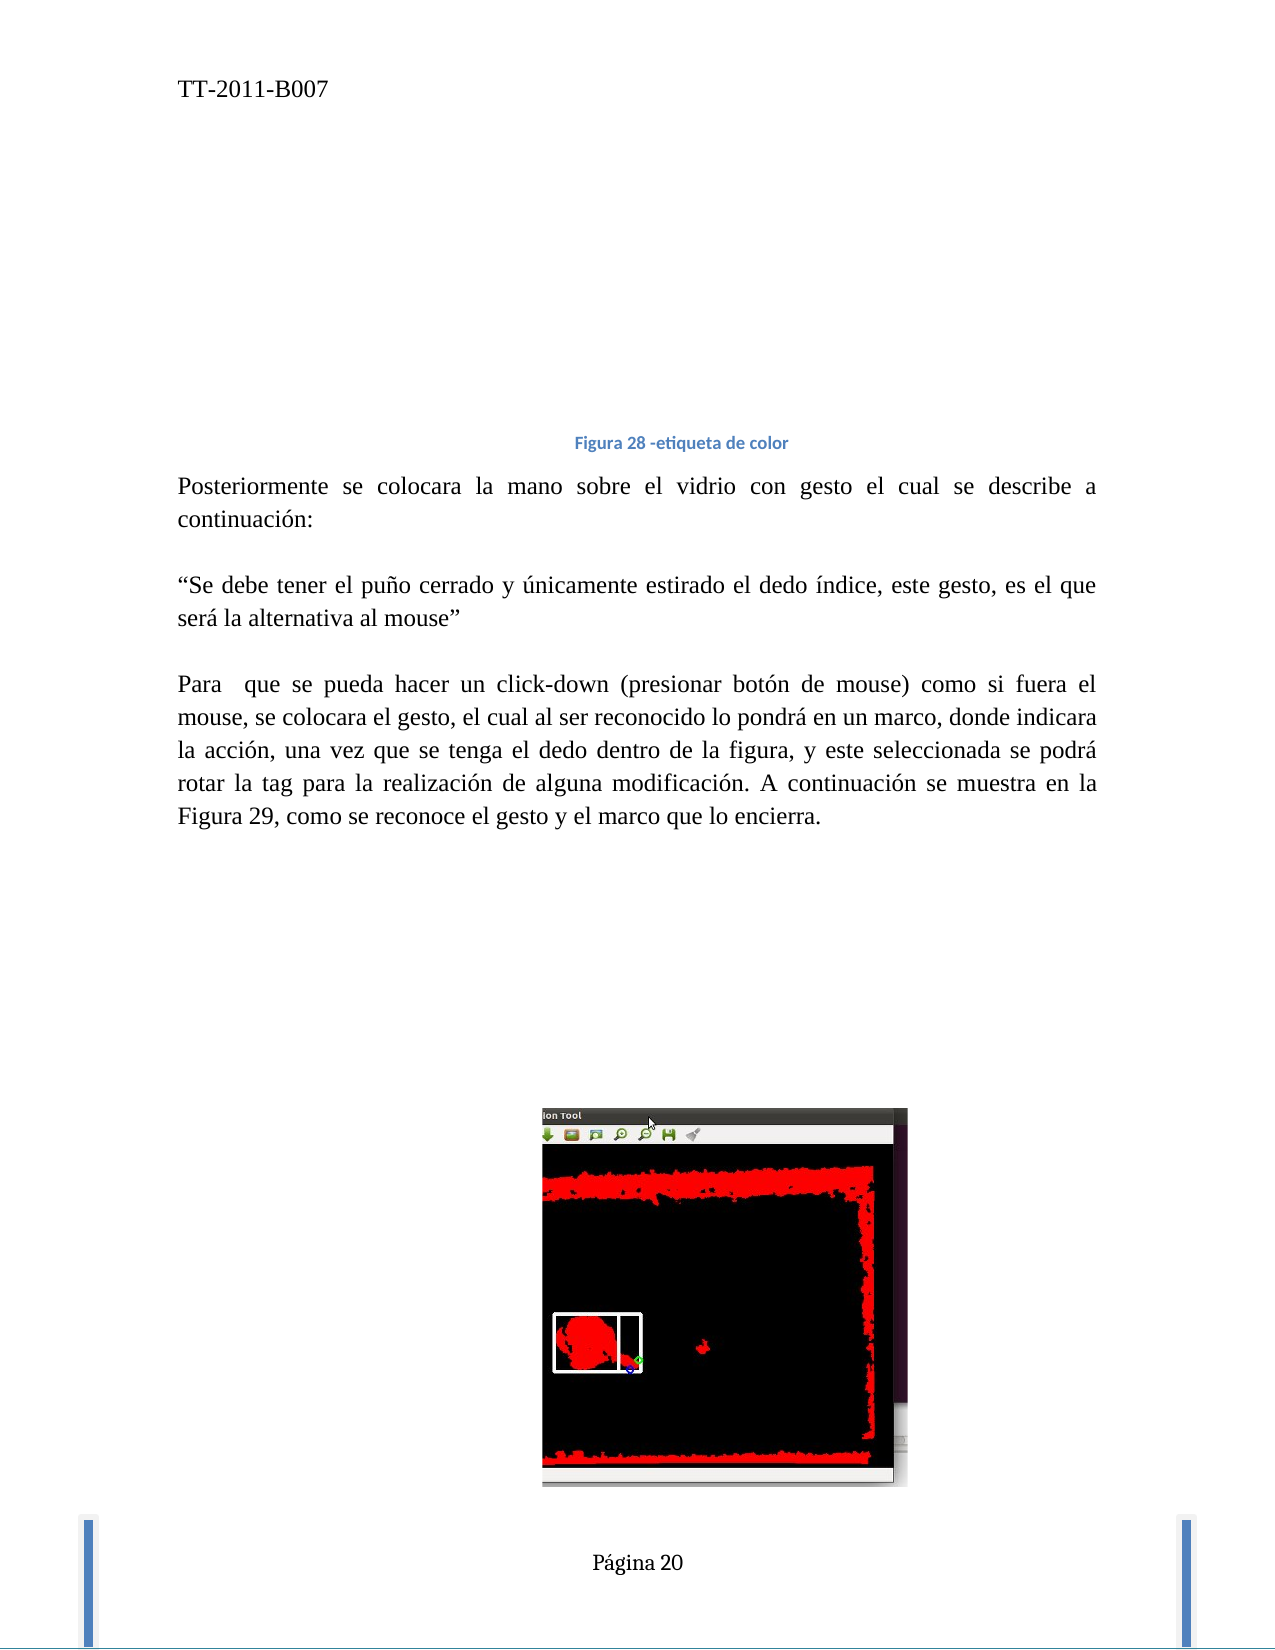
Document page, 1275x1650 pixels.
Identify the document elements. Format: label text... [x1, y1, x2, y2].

text Para que se pueda hacer un click-down (presionar botón de mouse) como si fuera el mouse, se colocara el gesto, el cual al ser reconocido lo pondrá en un marco, donde indicara la acción, una vez que se tenga el dedo dentro de la figura, y este seleccionada se podrá rotar la tag para la realización de alguna modificación. A continuación se muestra en la Figura 29, como se reconoce el gesto y el marco que lo encierra. [177, 669, 1098, 830]
text “Se debe tener el puño cerrado y únicamente estirado el dedo índice, este gesto, es el que será la alternativa al mouse” [177, 570, 1098, 632]
picture [542, 1108, 908, 1487]
text Posteriormente se colocara la mano sobre el vidrio con gesto el cual se describe a continuación: [177, 471, 1098, 532]
